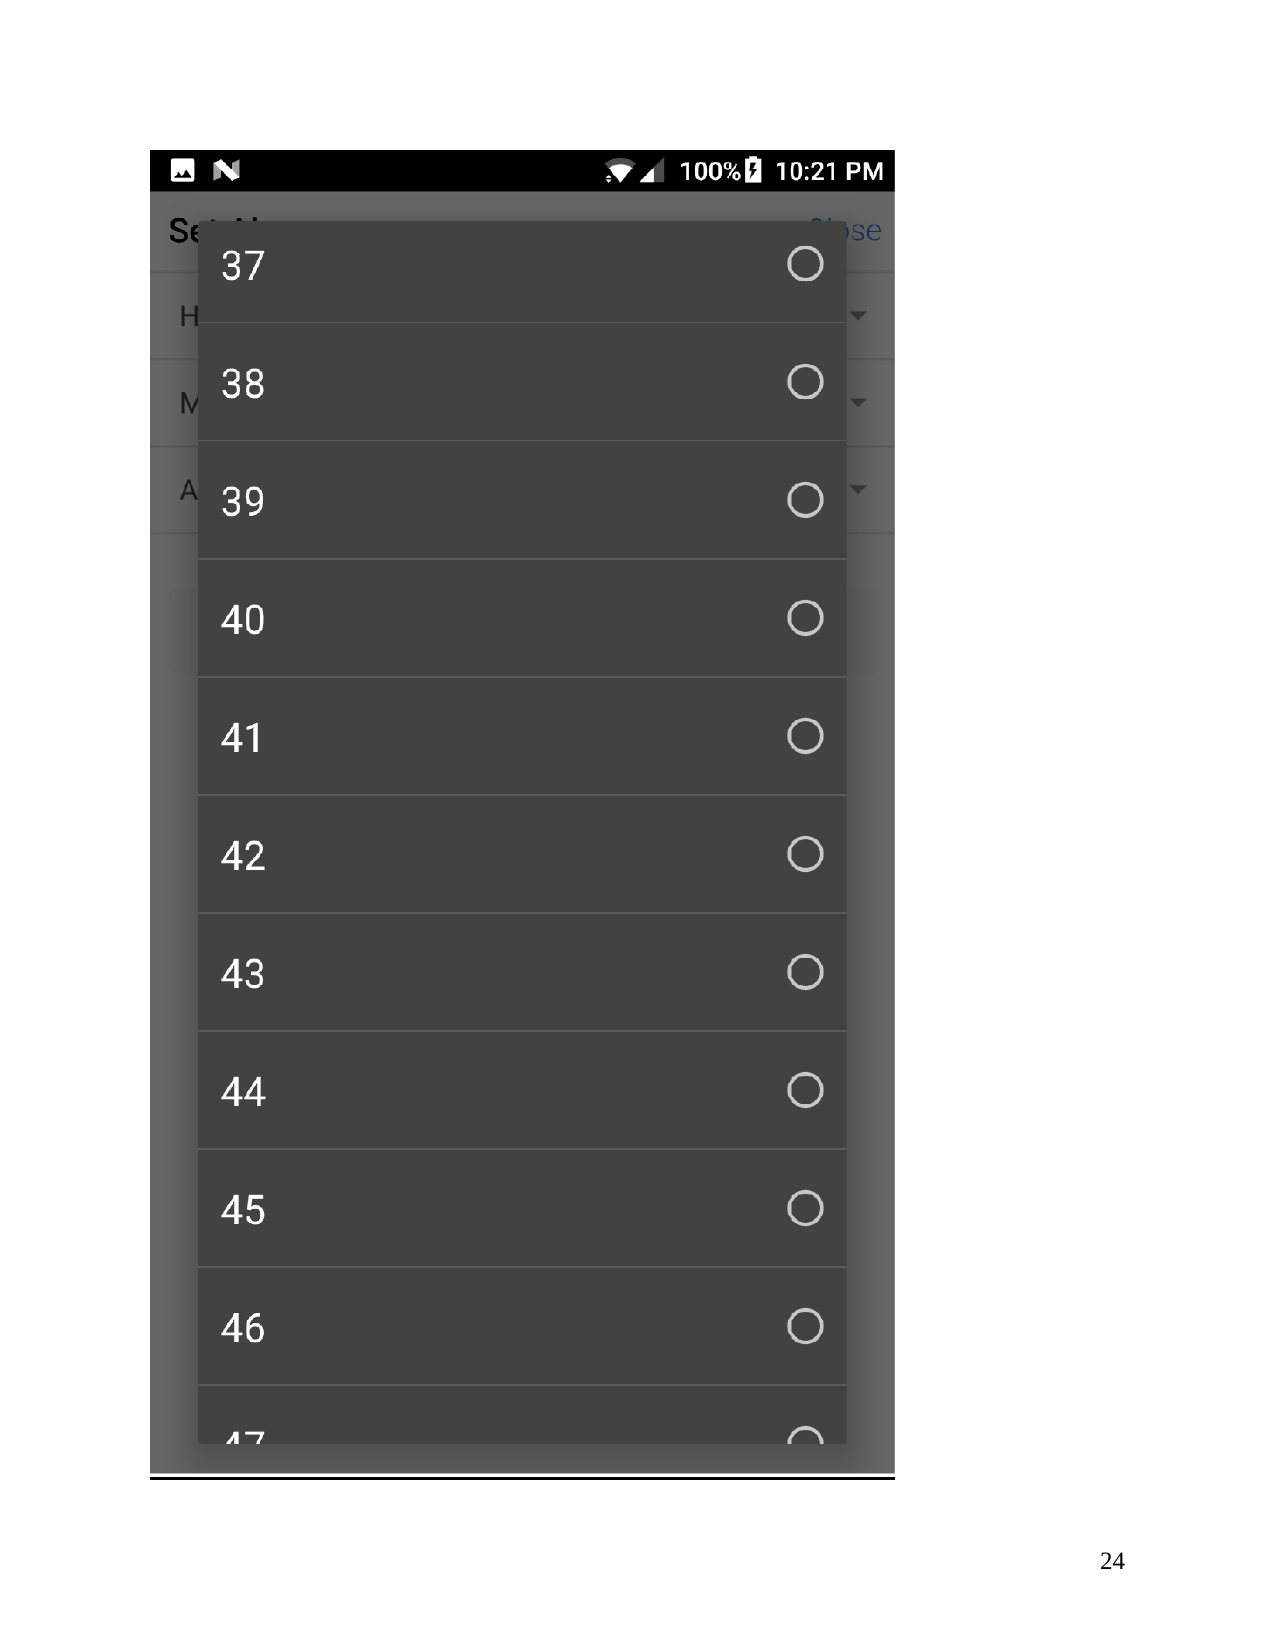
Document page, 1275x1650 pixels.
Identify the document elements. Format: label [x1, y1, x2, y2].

picture [148, 150, 896, 1480]
